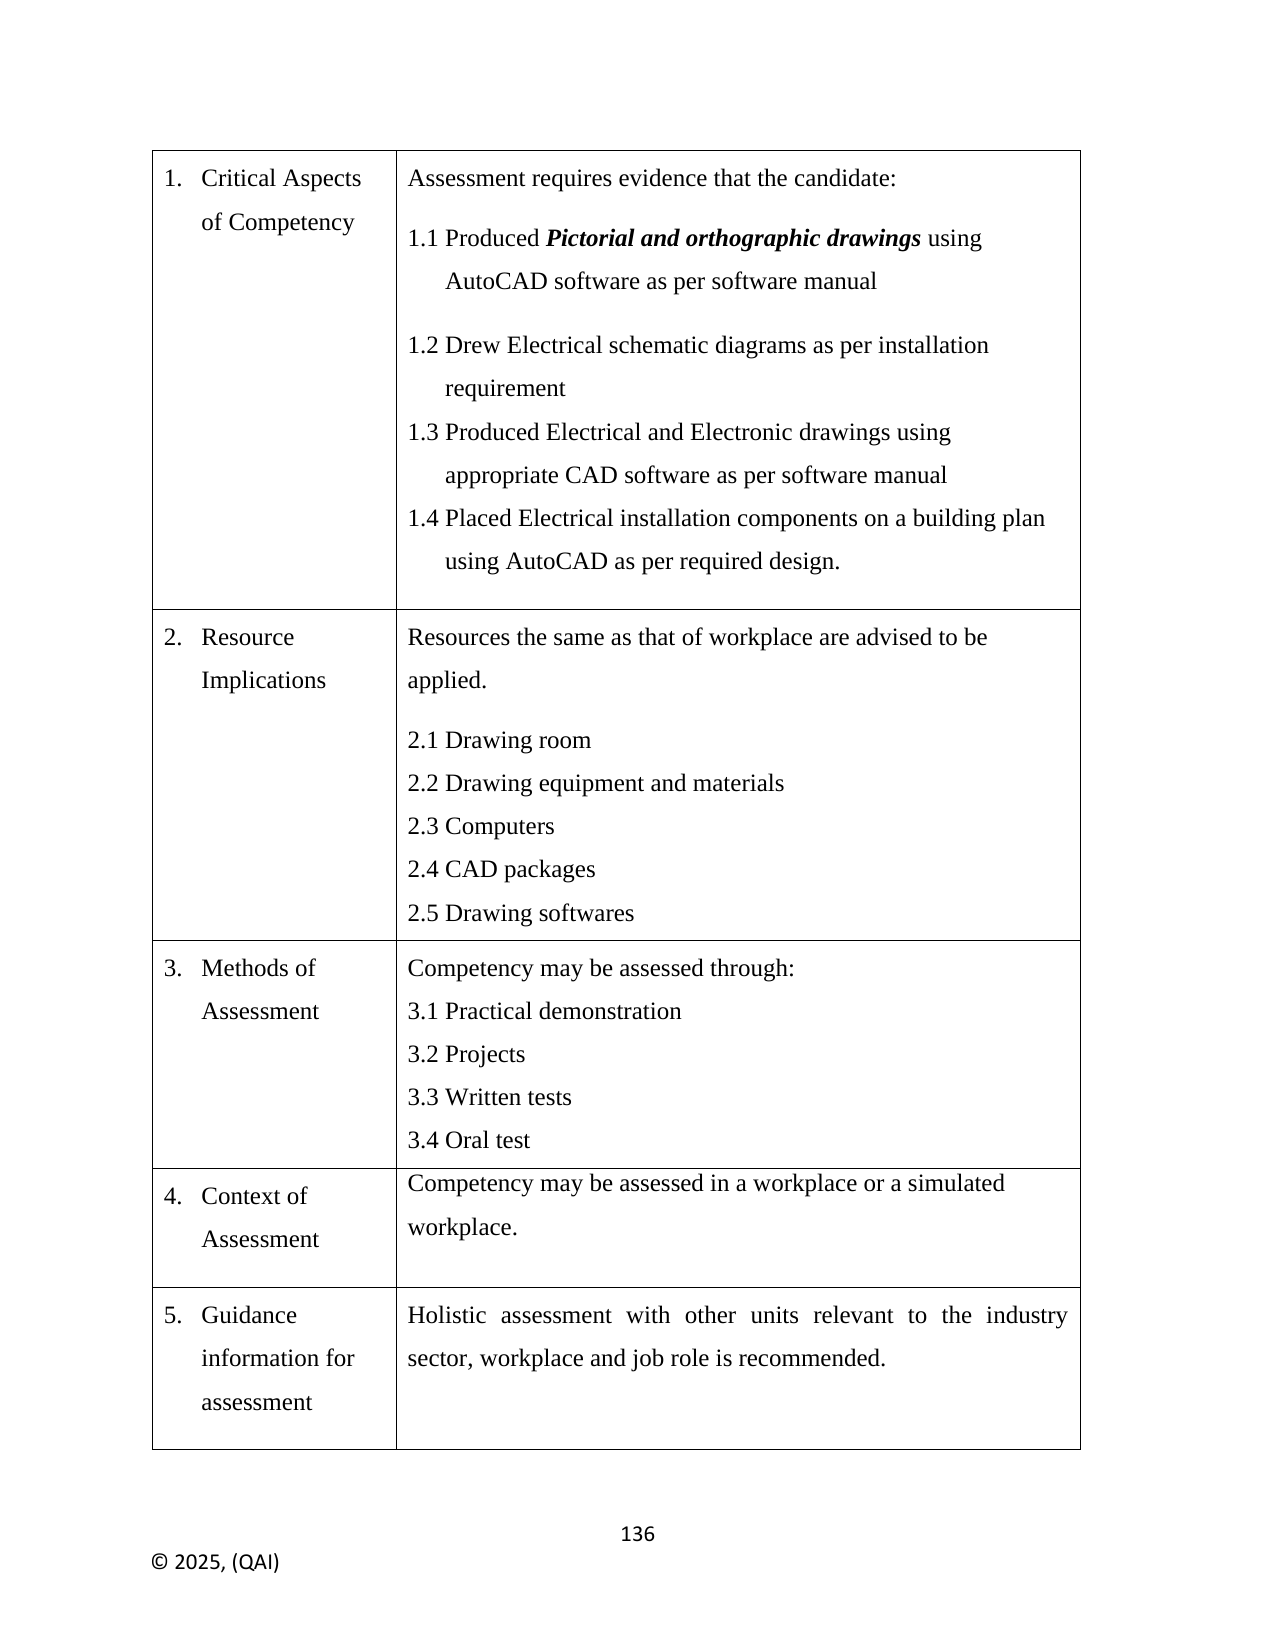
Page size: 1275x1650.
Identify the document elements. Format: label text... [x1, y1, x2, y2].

table_cell Competency may be assessed through: Practical demonstration Projects Written tests Oral test [397, 941, 1080, 1167]
table_cell Resource Implications [153, 610, 396, 939]
table_cell Resources the same as that of workplace are advised to be applied. Drawing room Drawing equipment and materials Computers CAD packages Drawing softwares [397, 610, 1080, 939]
table_header Critical Aspects of Competency [153, 151, 396, 609]
table_cell Methods of Assessment [153, 941, 396, 1167]
table_cell Competency may be assessed in a workplace or a simulated workplace. [397, 1169, 1080, 1287]
table_cell Holistic assessment with other units relevant to the industry sector, workplace and job role is recommended. [397, 1288, 1080, 1449]
table_cell Context of Assessment [153, 1169, 396, 1287]
table_header Assessment requires evidence that the candidate: Produced Pictorial and orthographic drawings using AutoCAD software as per software manual Drew Electrical schematic diagrams as per installation requirement Produced Electrical and Electronic drawings using appropriate CAD software as per software manual Placed Electrical installation components on a building plan using AutoCAD as per required design. [397, 151, 1080, 609]
table_cell Guidance information for assessment [153, 1288, 396, 1449]
